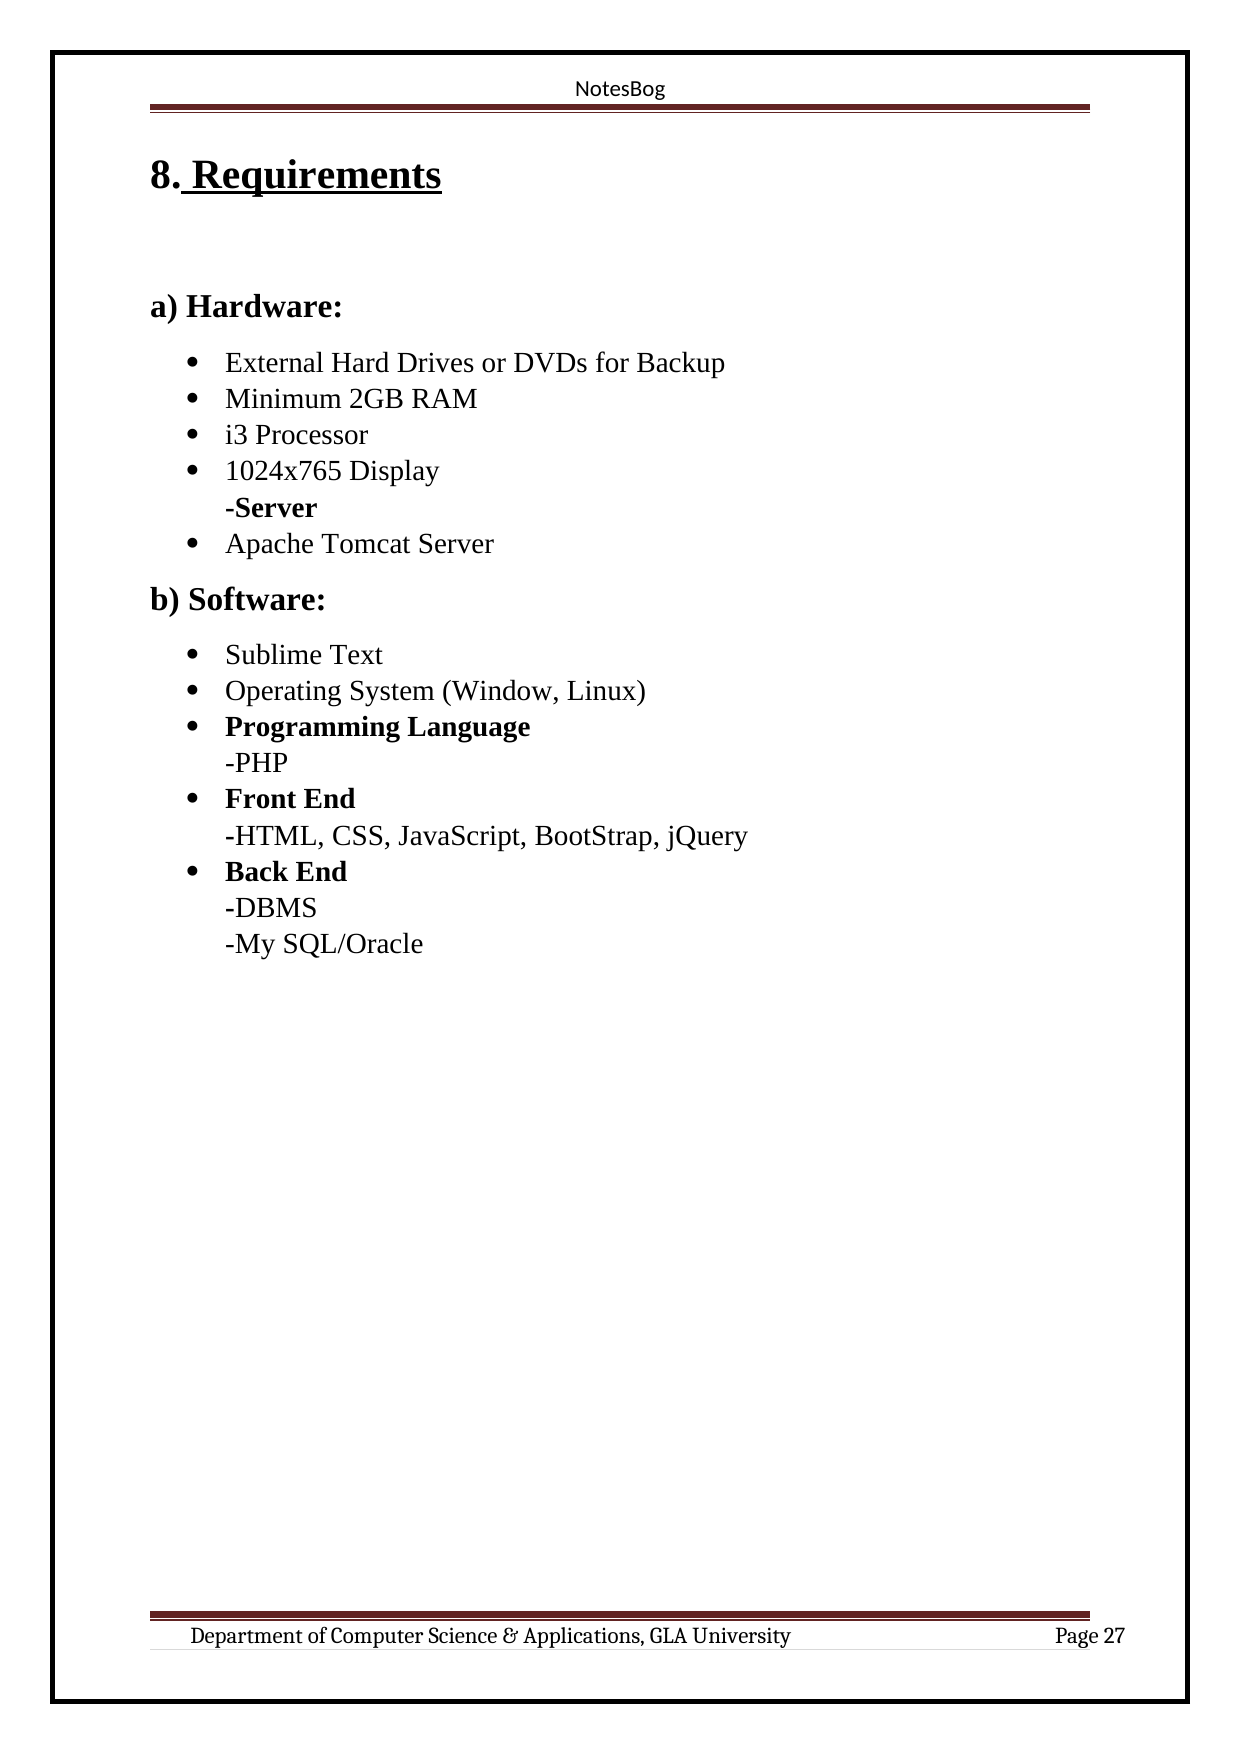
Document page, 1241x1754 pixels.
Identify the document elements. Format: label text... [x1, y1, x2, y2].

list Minimum 2GB RAM [187, 381, 1090, 414]
list -DBMS [225, 890, 1090, 924]
list -PHP [225, 746, 1090, 779]
list Apache Tomcat Server [187, 526, 1090, 559]
list Sublime Text [187, 637, 1090, 670]
list -My SQL/Oracle [225, 926, 1090, 960]
list Front End [187, 782, 1090, 815]
list Programming Language [187, 709, 1090, 743]
text 8. Requirements [150, 150, 1090, 198]
list i3 Processor [187, 417, 1090, 451]
list -HTML, CSS, JavaScript, BootStrap, jQuery [225, 818, 1090, 851]
list Operating System (Window, Linux) [187, 673, 1090, 707]
text a) Hardware: [150, 287, 1090, 325]
text b) Software: [150, 579, 1090, 617]
list -Server [225, 490, 1090, 523]
list Back End [187, 854, 1090, 888]
list 1024x765 Display [187, 453, 1090, 487]
list External Hard Drives or DVDs for Backup [187, 345, 1090, 378]
